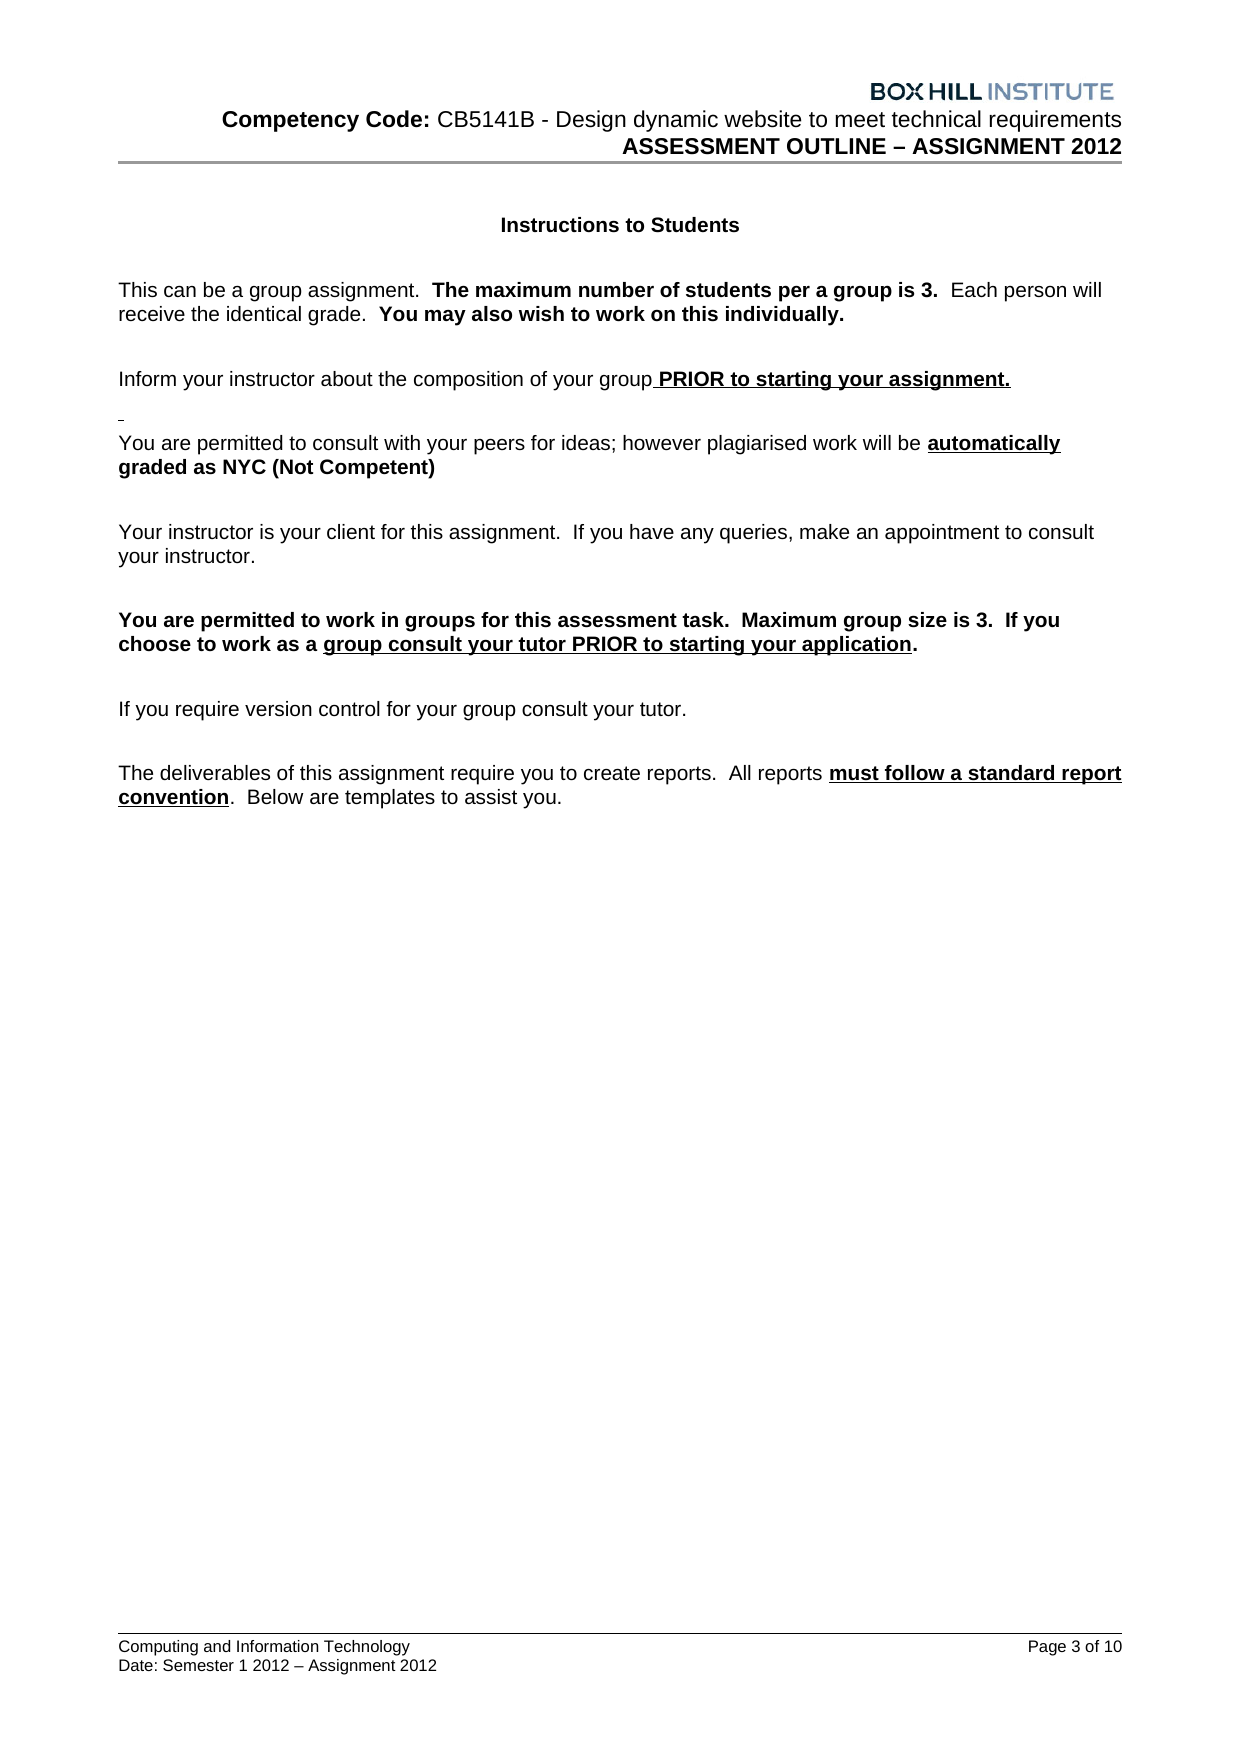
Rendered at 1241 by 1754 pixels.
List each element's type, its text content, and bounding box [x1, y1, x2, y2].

text The deliverables of this assignment require you to create reports. All reports must follow a standard report convention. Below are templates to assist you. [118, 761, 1122, 809]
text If you require version control for your group consult your tutor. [118, 697, 1122, 721]
text This can be a group assignment. The maximum number of students per a group is 3. Each person will receive the identical grade. You may also wish to work on this individually. [118, 278, 1122, 326]
text Instructions to Students [118, 213, 1122, 237]
text Inform your instructor about the composition of your group PRIOR to starting your assignment. [118, 366, 1122, 390]
text Your instructor is your client for this assignment. If you have any queries, make an appointment to consult your instructor. [118, 519, 1122, 567]
text You are permitted to consult with your peers for ideas; however plagiarised work will be automatically graded as NYC (Not Competent) [118, 431, 1122, 479]
picture [869, 76, 1123, 107]
text You are permitted to work in groups for this assessment task. Maximum group size is 3. If you choose to work as a group consult your tutor PRIOR to starting your application. [118, 608, 1122, 656]
